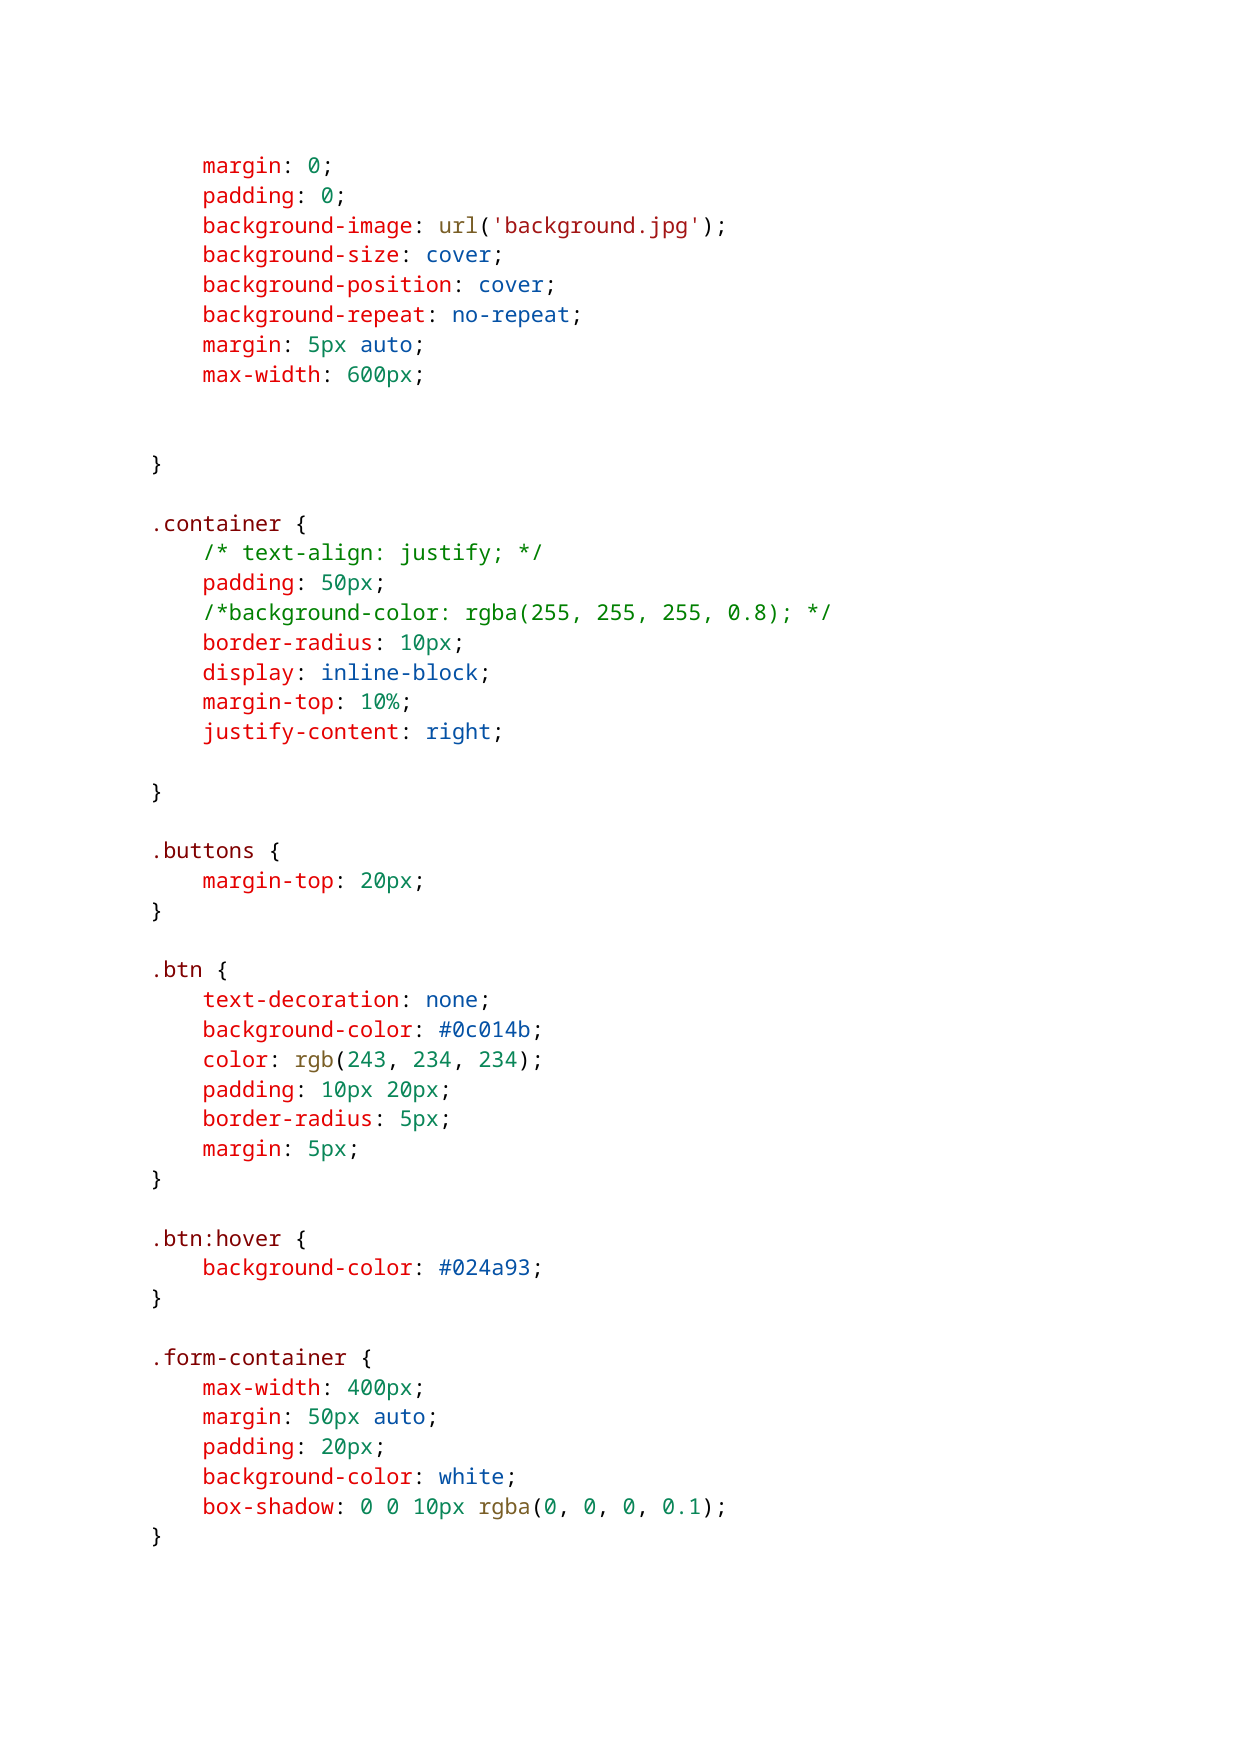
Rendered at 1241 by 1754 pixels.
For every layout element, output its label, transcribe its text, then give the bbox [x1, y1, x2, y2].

text } [150, 895, 1090, 924]
text background-position: cover; [150, 269, 1090, 299]
text .container { [150, 507, 1090, 537]
text background-color: #0c014b; [150, 1014, 1090, 1044]
text margin-top: 10%; [150, 686, 1090, 716]
text text-decoration: none; [150, 984, 1090, 1014]
text justify-content: right; [150, 716, 1090, 746]
text } [150, 1520, 1090, 1550]
text color: rgb(243, 234, 234); [150, 1044, 1090, 1073]
text max-width: 600px; [150, 358, 1090, 388]
text .btn:hover { [150, 1222, 1090, 1252]
text } [150, 448, 1090, 478]
text padding: 10px 20px; [150, 1073, 1090, 1103]
text background-color: white; [150, 1461, 1090, 1491]
text border-radius: 10px; [150, 627, 1090, 656]
text margin: 5px auto; [150, 329, 1090, 358]
text margin: 50px auto; [150, 1401, 1090, 1431]
text margin: 0; [150, 150, 1090, 180]
text box-shadow: 0 0 10px rgba(0, 0, 0, 0.1); [150, 1491, 1090, 1520]
text border-radius: 5px; [150, 1103, 1090, 1133]
text padding: 0; [150, 180, 1090, 209]
text } [150, 1282, 1090, 1312]
text display: inline-block; [150, 656, 1090, 686]
text margin: 5px; [150, 1133, 1090, 1163]
text background-size: cover; [150, 239, 1090, 269]
text padding: 50px; [150, 567, 1090, 597]
text .buttons { [150, 835, 1090, 865]
text max-width: 400px; [150, 1371, 1090, 1401]
text /* text-align: justify; */ [150, 537, 1090, 567]
text } [150, 1163, 1090, 1193]
text padding: 20px; [150, 1431, 1090, 1461]
text background-repeat: no-repeat; [150, 299, 1090, 329]
text background-color: #024a93; [150, 1252, 1090, 1282]
text background-image: url('background.jpg'); [150, 209, 1090, 239]
text .form-container { [150, 1342, 1090, 1371]
text } [150, 776, 1090, 805]
text margin-top: 20px; [150, 865, 1090, 895]
text .btn { [150, 954, 1090, 984]
text /*background-color: rgba(255, 255, 255, 0.8); */ [150, 597, 1090, 627]
